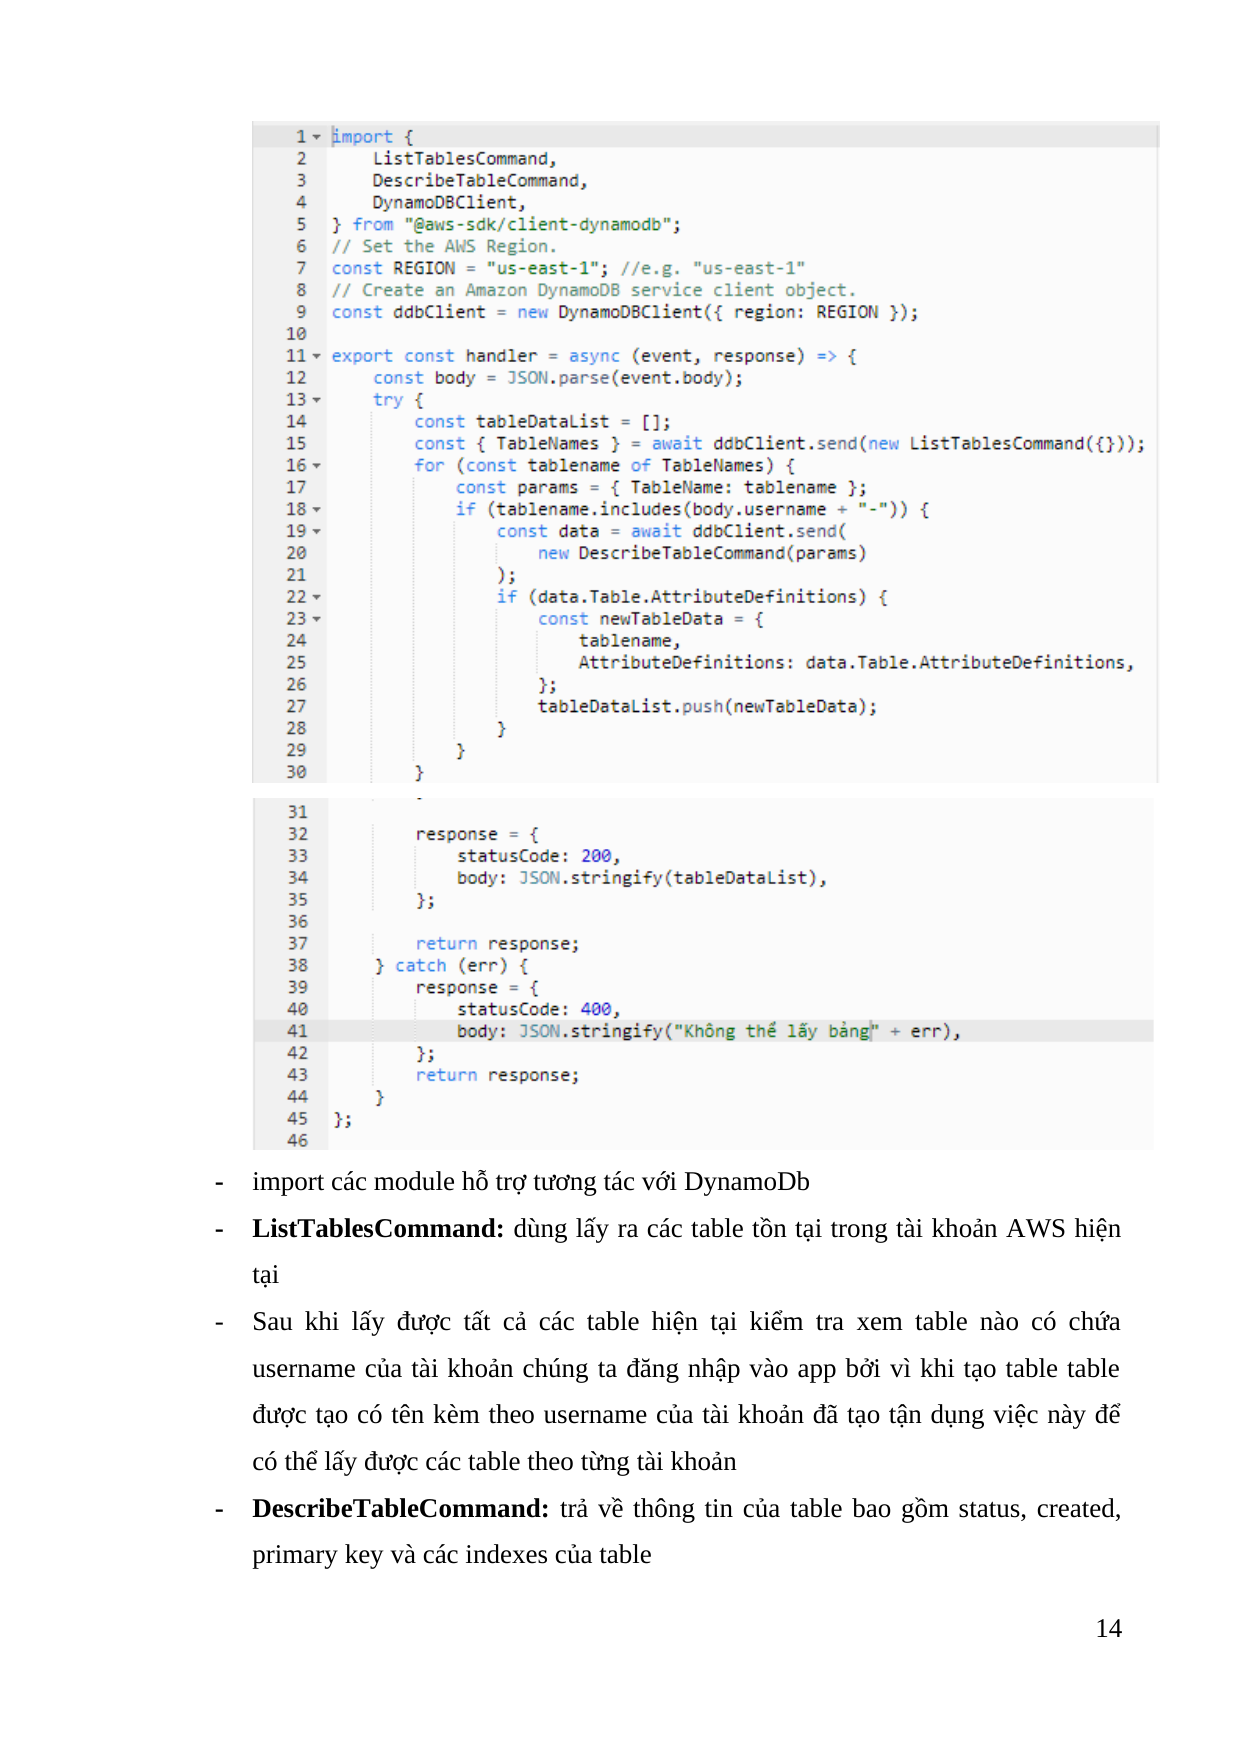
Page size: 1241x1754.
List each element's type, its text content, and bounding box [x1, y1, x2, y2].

list DescribeTableCommand: trả về thông tin của table bao gồm status, created, primary key và các indexes của table [214, 1492, 1122, 1570]
list import các module hỗ trợ tương tác với DynamoDb [214, 1165, 1122, 1196]
picture [252, 121, 1160, 783]
list ListTablesCommand: dùng lấy ra các table tồn tại trong tài khoản AWS hiện tại [214, 1212, 1122, 1290]
picture [252, 798, 1154, 1150]
list Sau khi lấy được tất cả các table hiện tại kiểm tra xem table nào có chứa username của tài khoản chúng ta đăng nhập vào app bởi vì khi tạo table table được tạo có tên kèm theo username của tài khoản đã tạo tận dụng việc này để có thể lấy được các table theo từng tài khoản [214, 1305, 1122, 1476]
